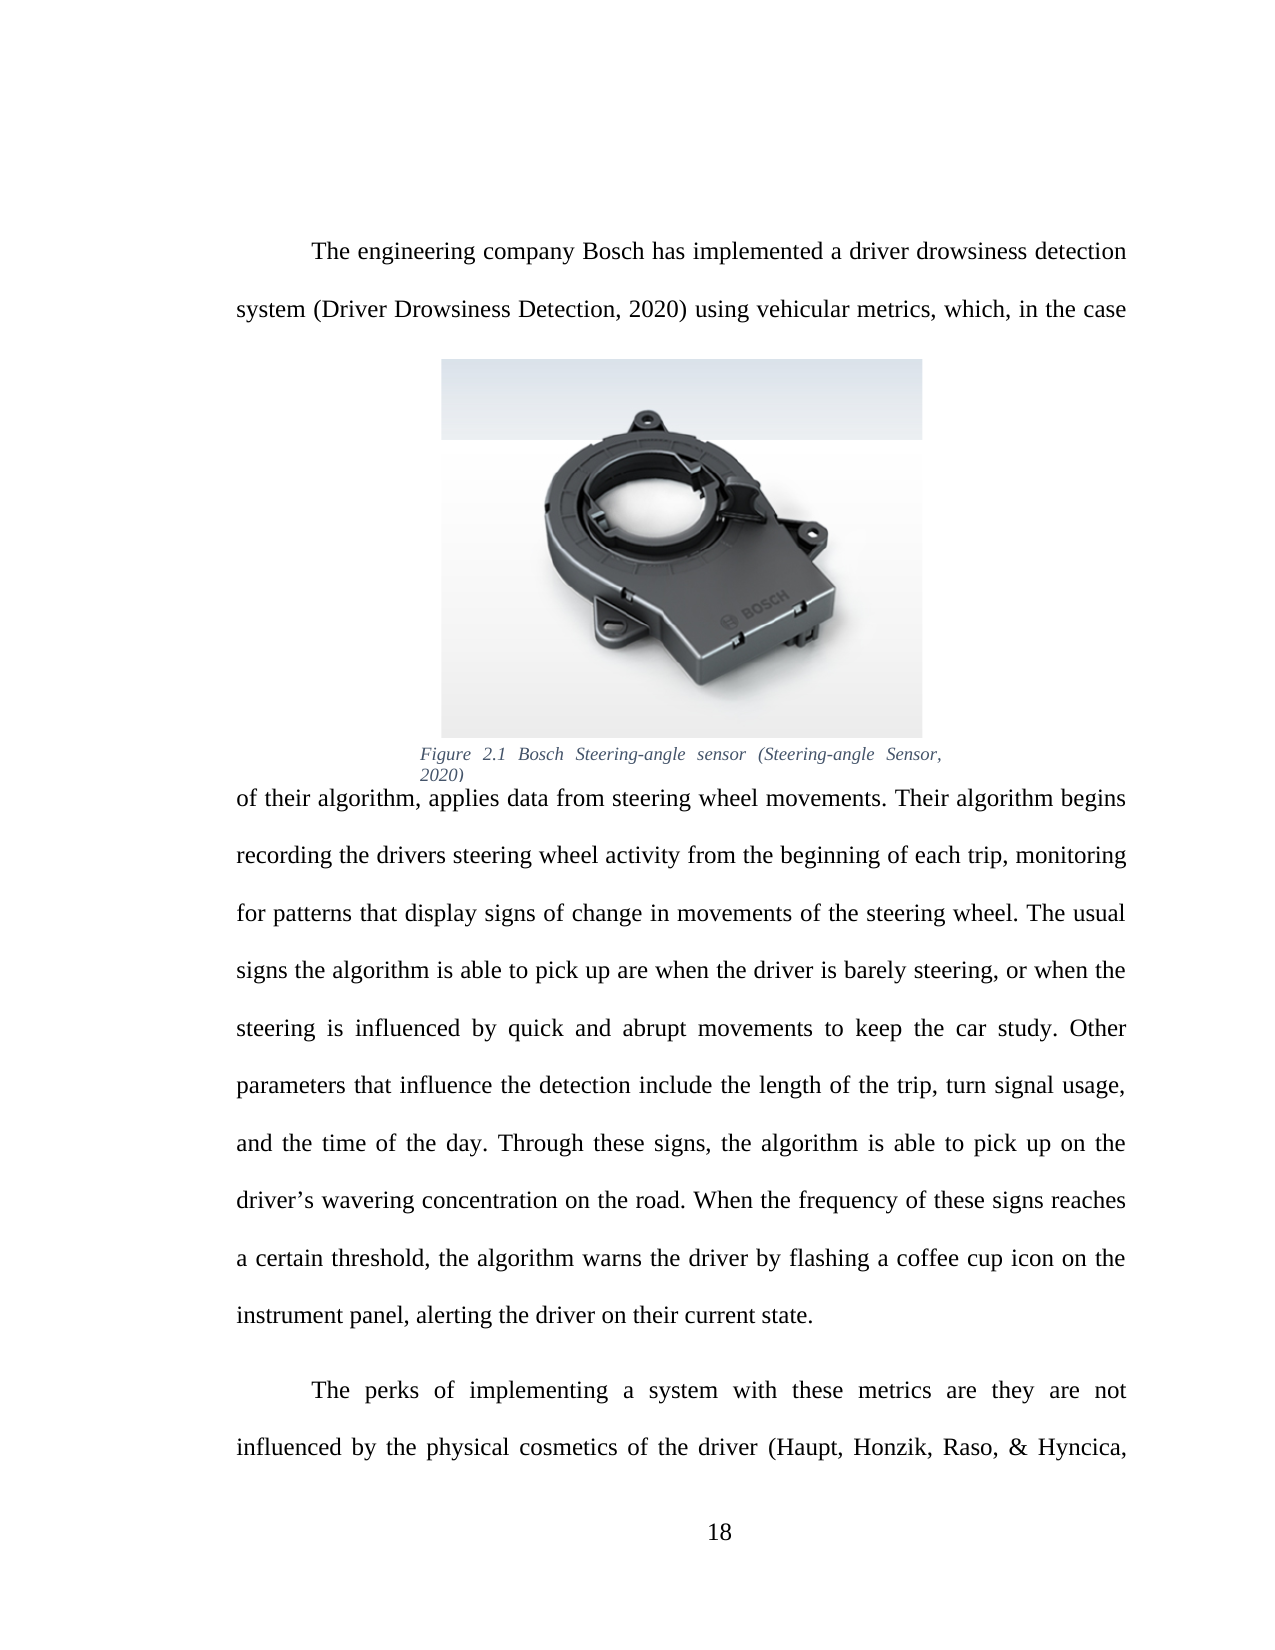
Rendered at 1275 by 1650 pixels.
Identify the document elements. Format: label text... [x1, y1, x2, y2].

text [236, 1375, 1127, 1461]
picture [441, 359, 923, 738]
text The engineering company Bosch has implemented a driver drowsiness detection system using vehicular metrics, which, in the case of their algorithm, applies data from steering wheel movements. Their algorithm begins recording the drivers steering wheel activity from the beginning of each trip, monitoring for patterns that display signs of change in movements of the steering wheel. The usual signs the algorithm is able to pick up are when the driver is barely steering, or when the steering is influenced by quick and abrupt movements to keep the car study. Other parameters that influence the detection include the length of the trip, turn signal usage, and the time of the day. Through these signs, the algorithm is able to pick up on the driver’s wavering concentration on the road. When the frequency of these signs reaches a certain threshold, the algorithm warns the driver by flashing a coffee cup icon on the instrument panel, alerting the driver on their current state. [236, 236, 1127, 1329]
